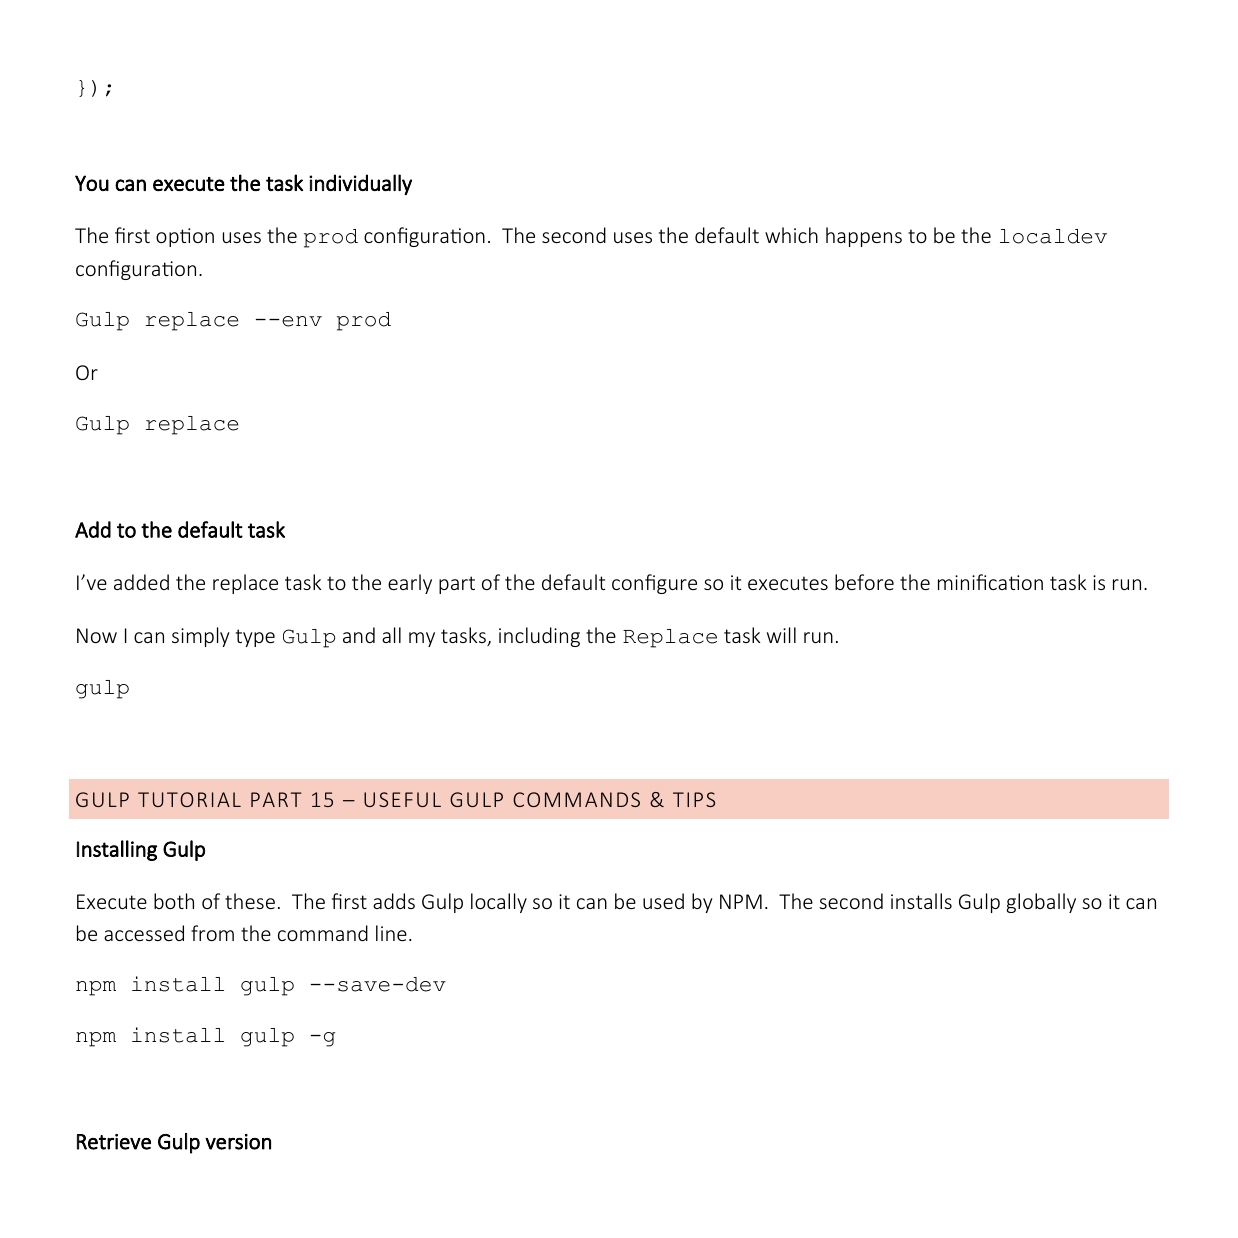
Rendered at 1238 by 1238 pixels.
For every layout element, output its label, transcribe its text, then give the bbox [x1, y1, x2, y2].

text Add to the default task [75, 515, 1162, 543]
text The first option uses the prod configuration. The second uses the default which happens to be the localdev configuration. [75, 221, 1162, 283]
text npm install gulp -g [75, 1023, 1162, 1049]
subtitle GULP Tutorial Part 15 – Useful Gulp Commands & Tips [75, 785, 1162, 813]
text Gulp replace --env prod [75, 308, 1162, 333]
text Gulp replace [75, 411, 1162, 437]
text Retrieve Gulp version [75, 1127, 1162, 1154]
text You can execute the task individually [75, 168, 1162, 196]
text Now I can simply type Gulp and all my tasks, including the Replace task will run. [75, 621, 1162, 650]
text npm install gulp --save-dev [75, 972, 1162, 998]
text Or [75, 358, 1162, 386]
text gulp [75, 675, 1162, 701]
text Installing Gulp [75, 834, 1162, 862]
text I’ve added the replace task to the early part of the default configure so it executes before the minification task is run. [75, 568, 1162, 596]
text }); [75, 75, 1162, 101]
text Execute both of these. The first adds Gulp locally so it can be used by NPM. The second installs Gulp globally so it can be accessed from the command line. [75, 887, 1162, 947]
